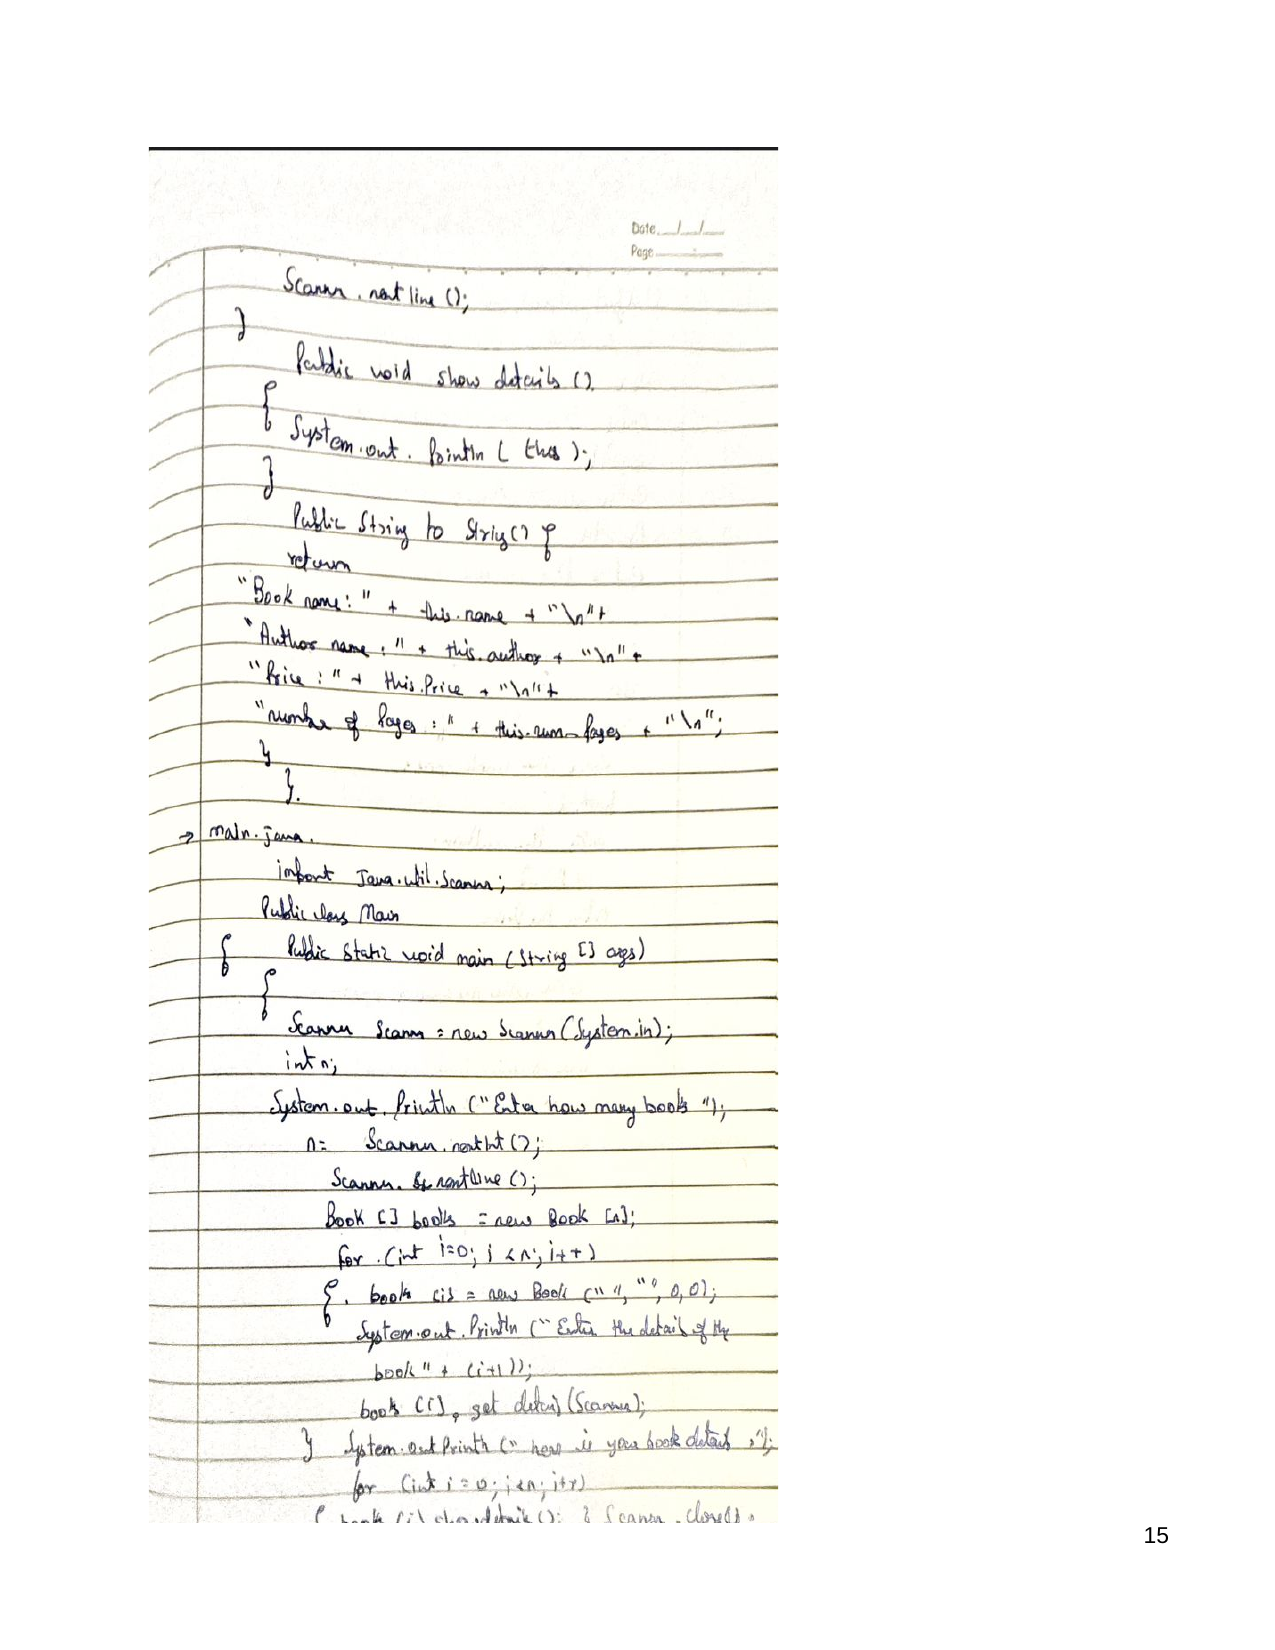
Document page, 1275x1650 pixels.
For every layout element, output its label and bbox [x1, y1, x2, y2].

picture [148, 147, 779, 1523]
